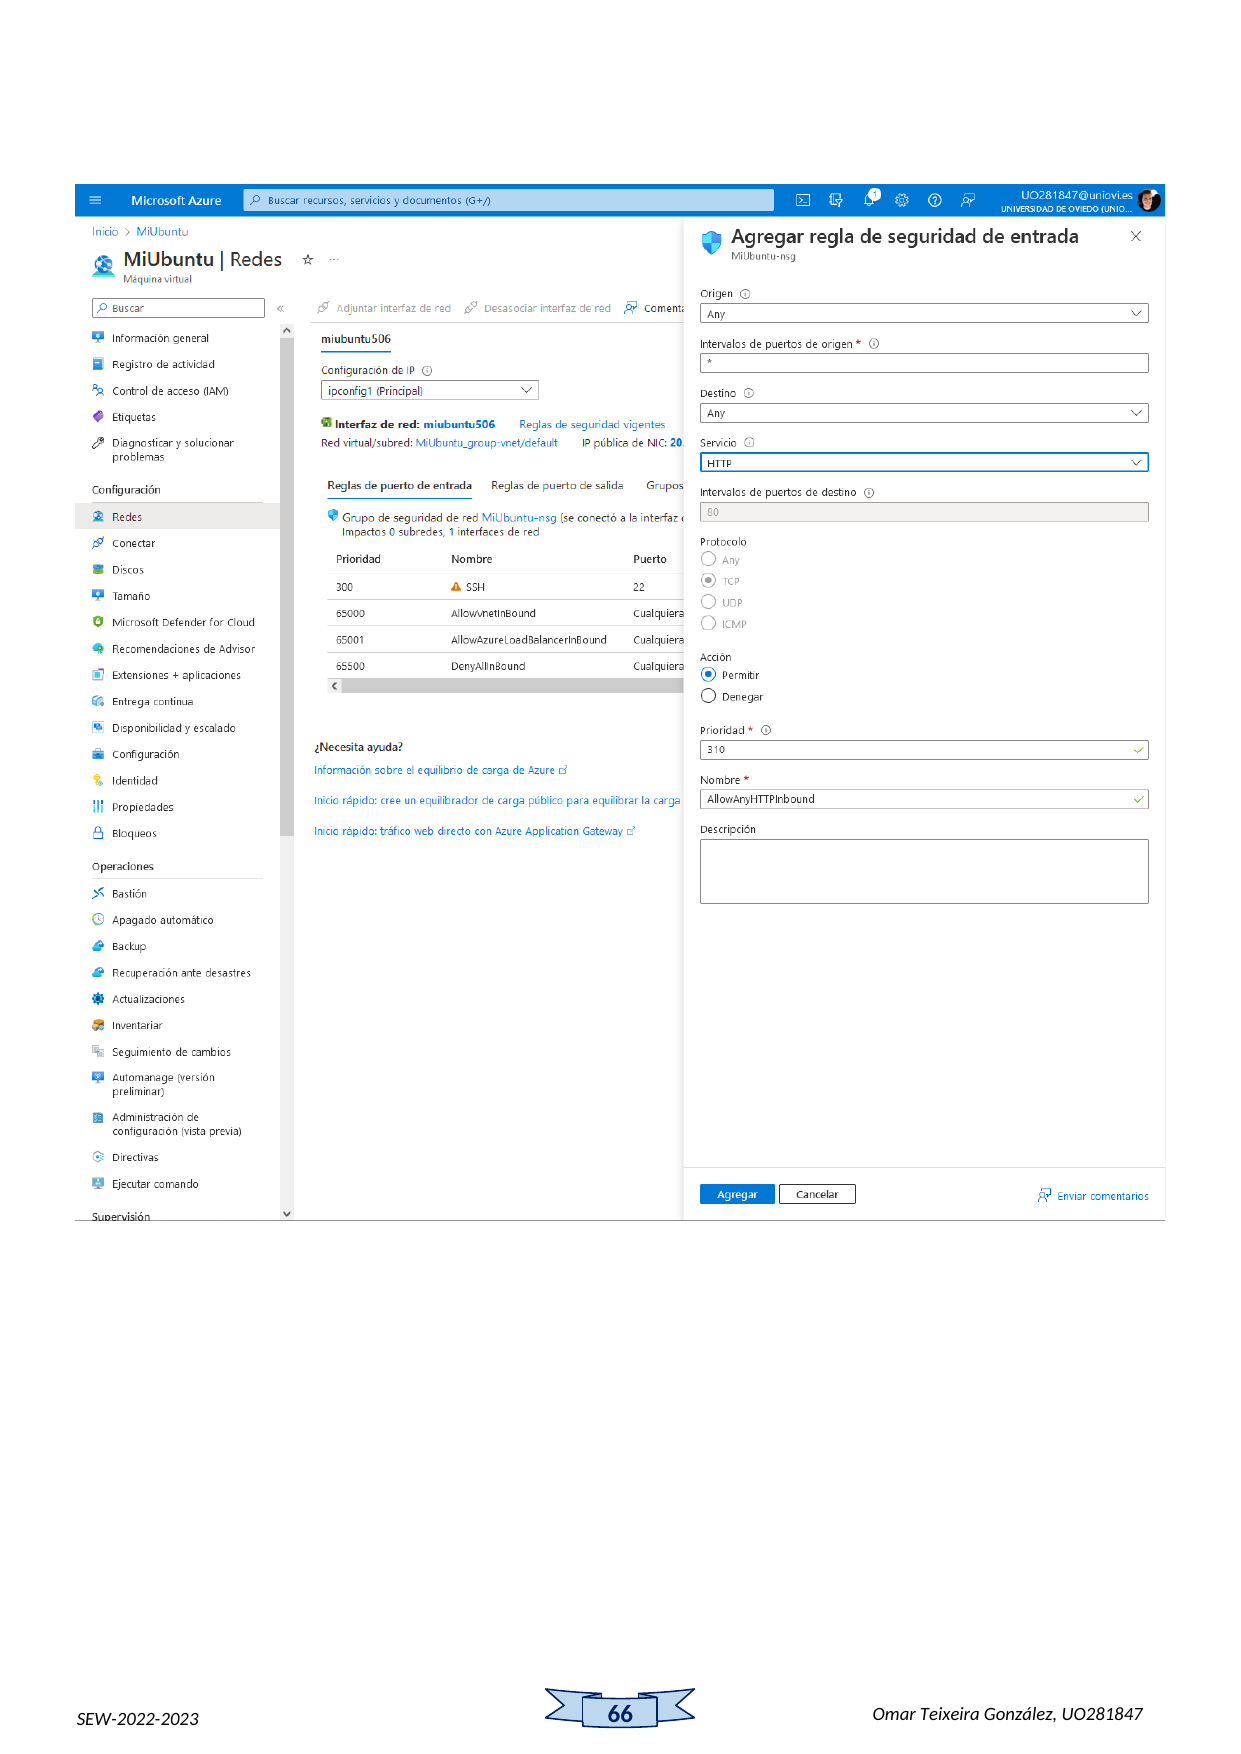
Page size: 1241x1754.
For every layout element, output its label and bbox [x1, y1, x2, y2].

picture [75, 184, 1166, 1221]
